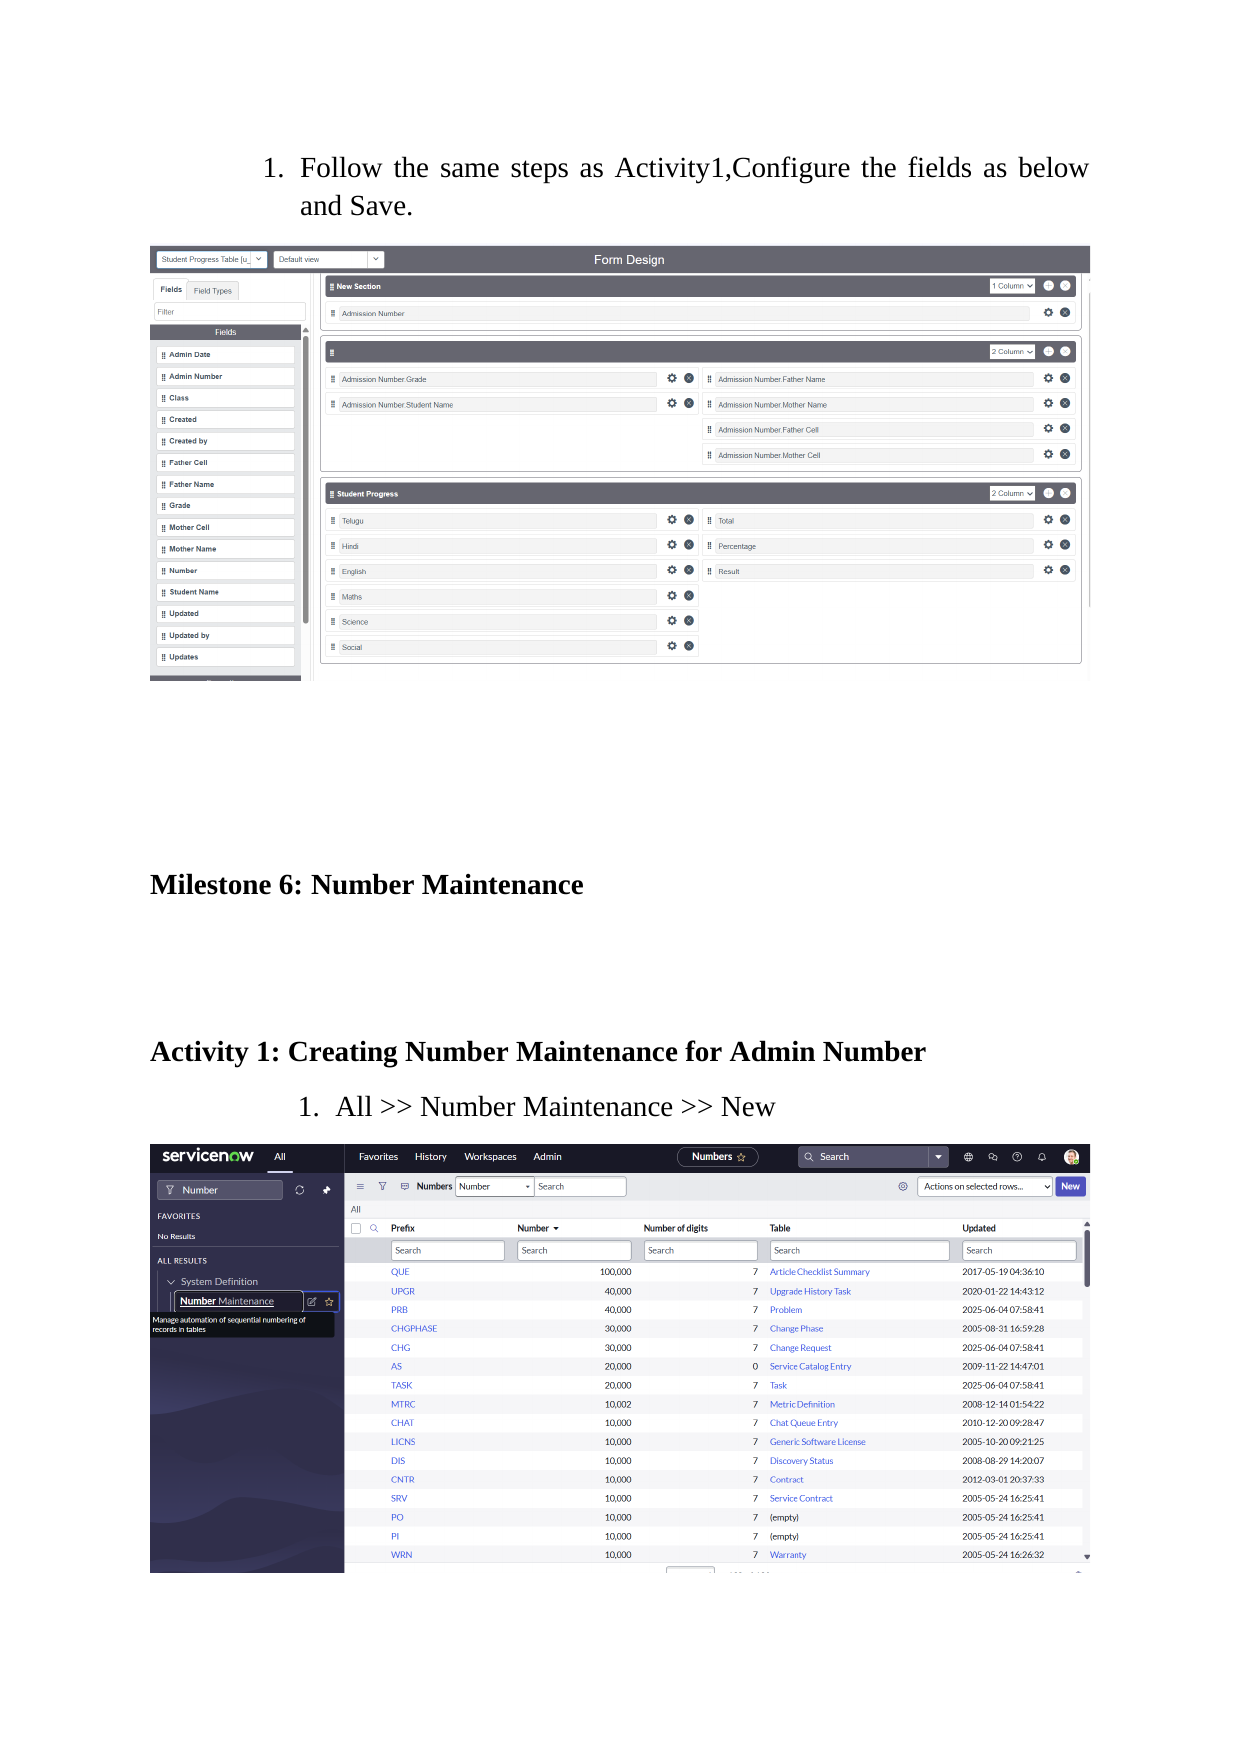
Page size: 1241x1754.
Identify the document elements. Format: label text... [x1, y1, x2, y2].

list All >> Number Maintenance >> New [298, 1089, 1090, 1123]
text Activity 1: Creating Number Maintenance for Admin Number [150, 1034, 1090, 1067]
picture [150, 1144, 1091, 1573]
list Follow the same steps as Activity1,Configure the fields as below and Save. [262, 150, 1090, 222]
picture [150, 243, 1091, 681]
text Milestone 6: Number Maintenance [150, 867, 1090, 901]
